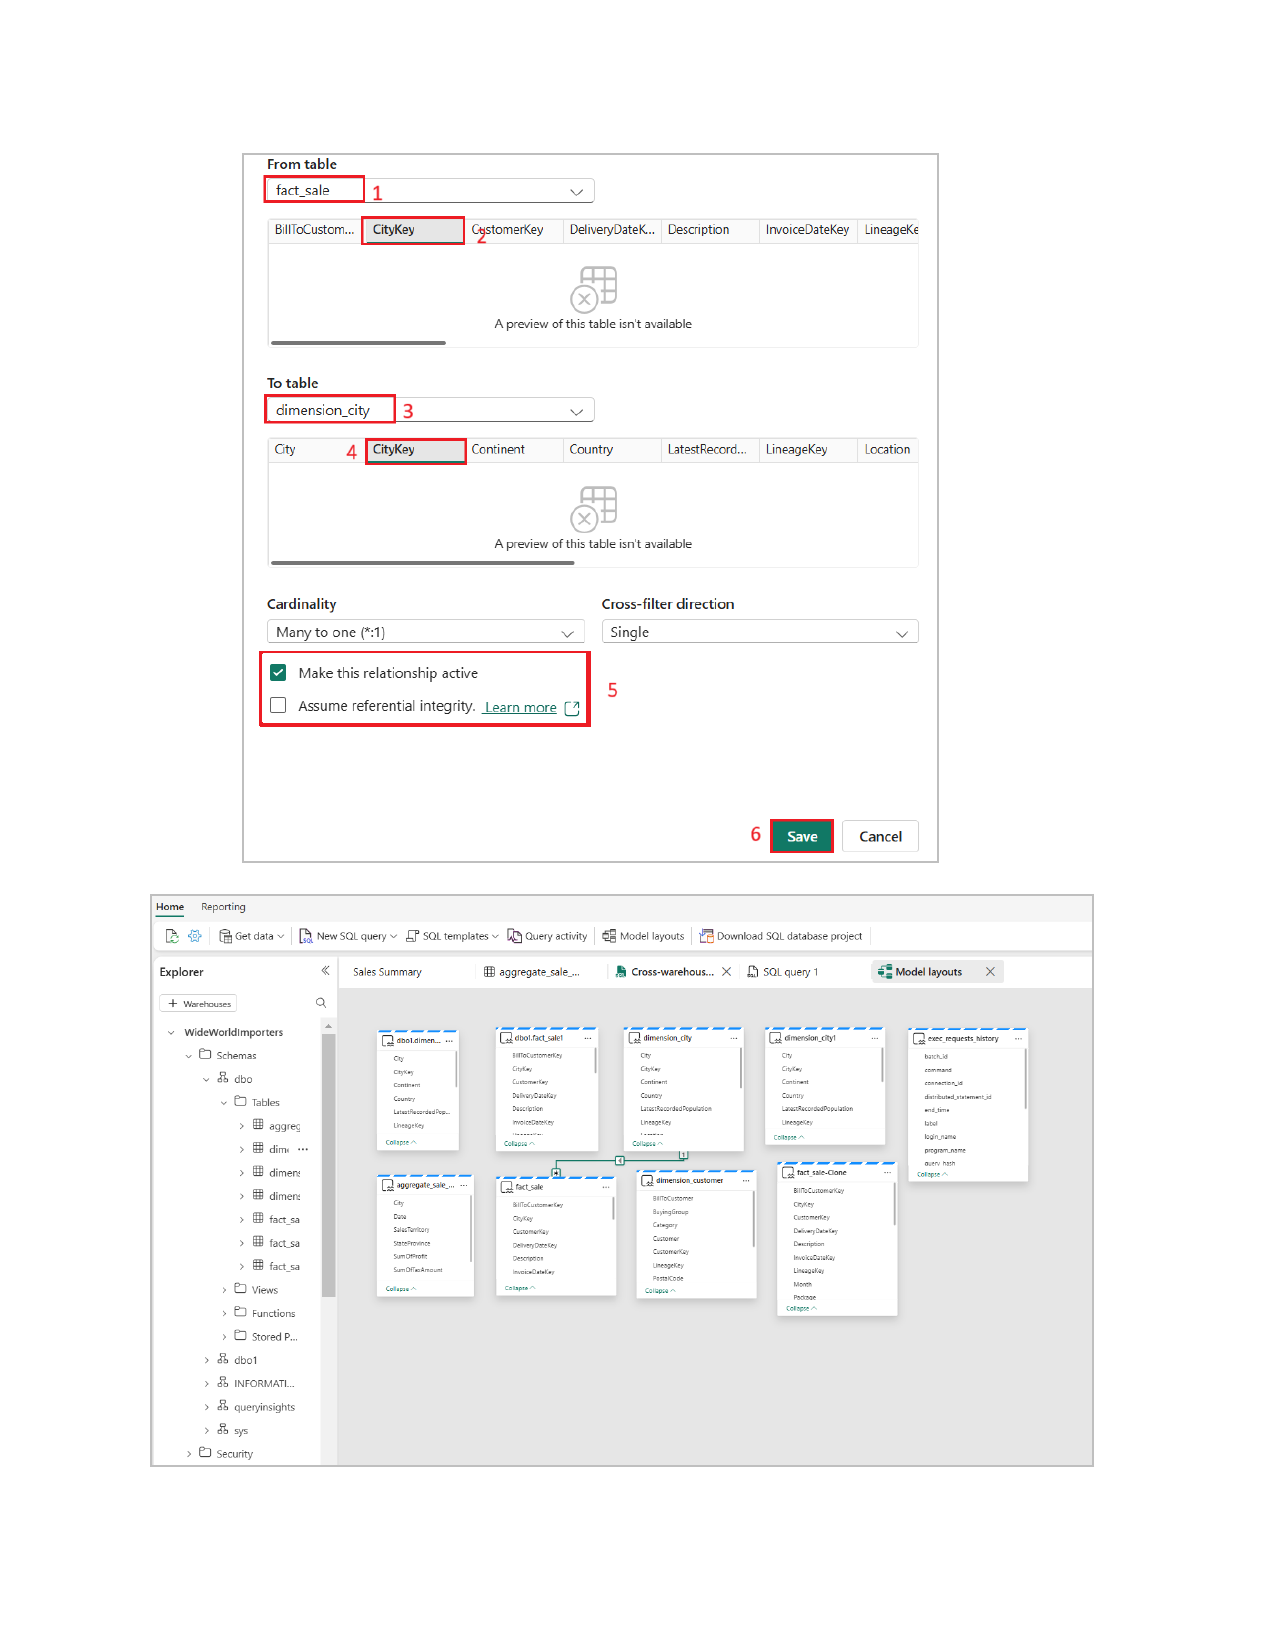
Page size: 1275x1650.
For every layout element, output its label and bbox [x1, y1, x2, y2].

picture [244, 155, 937, 861]
picture [152, 896, 1092, 1465]
